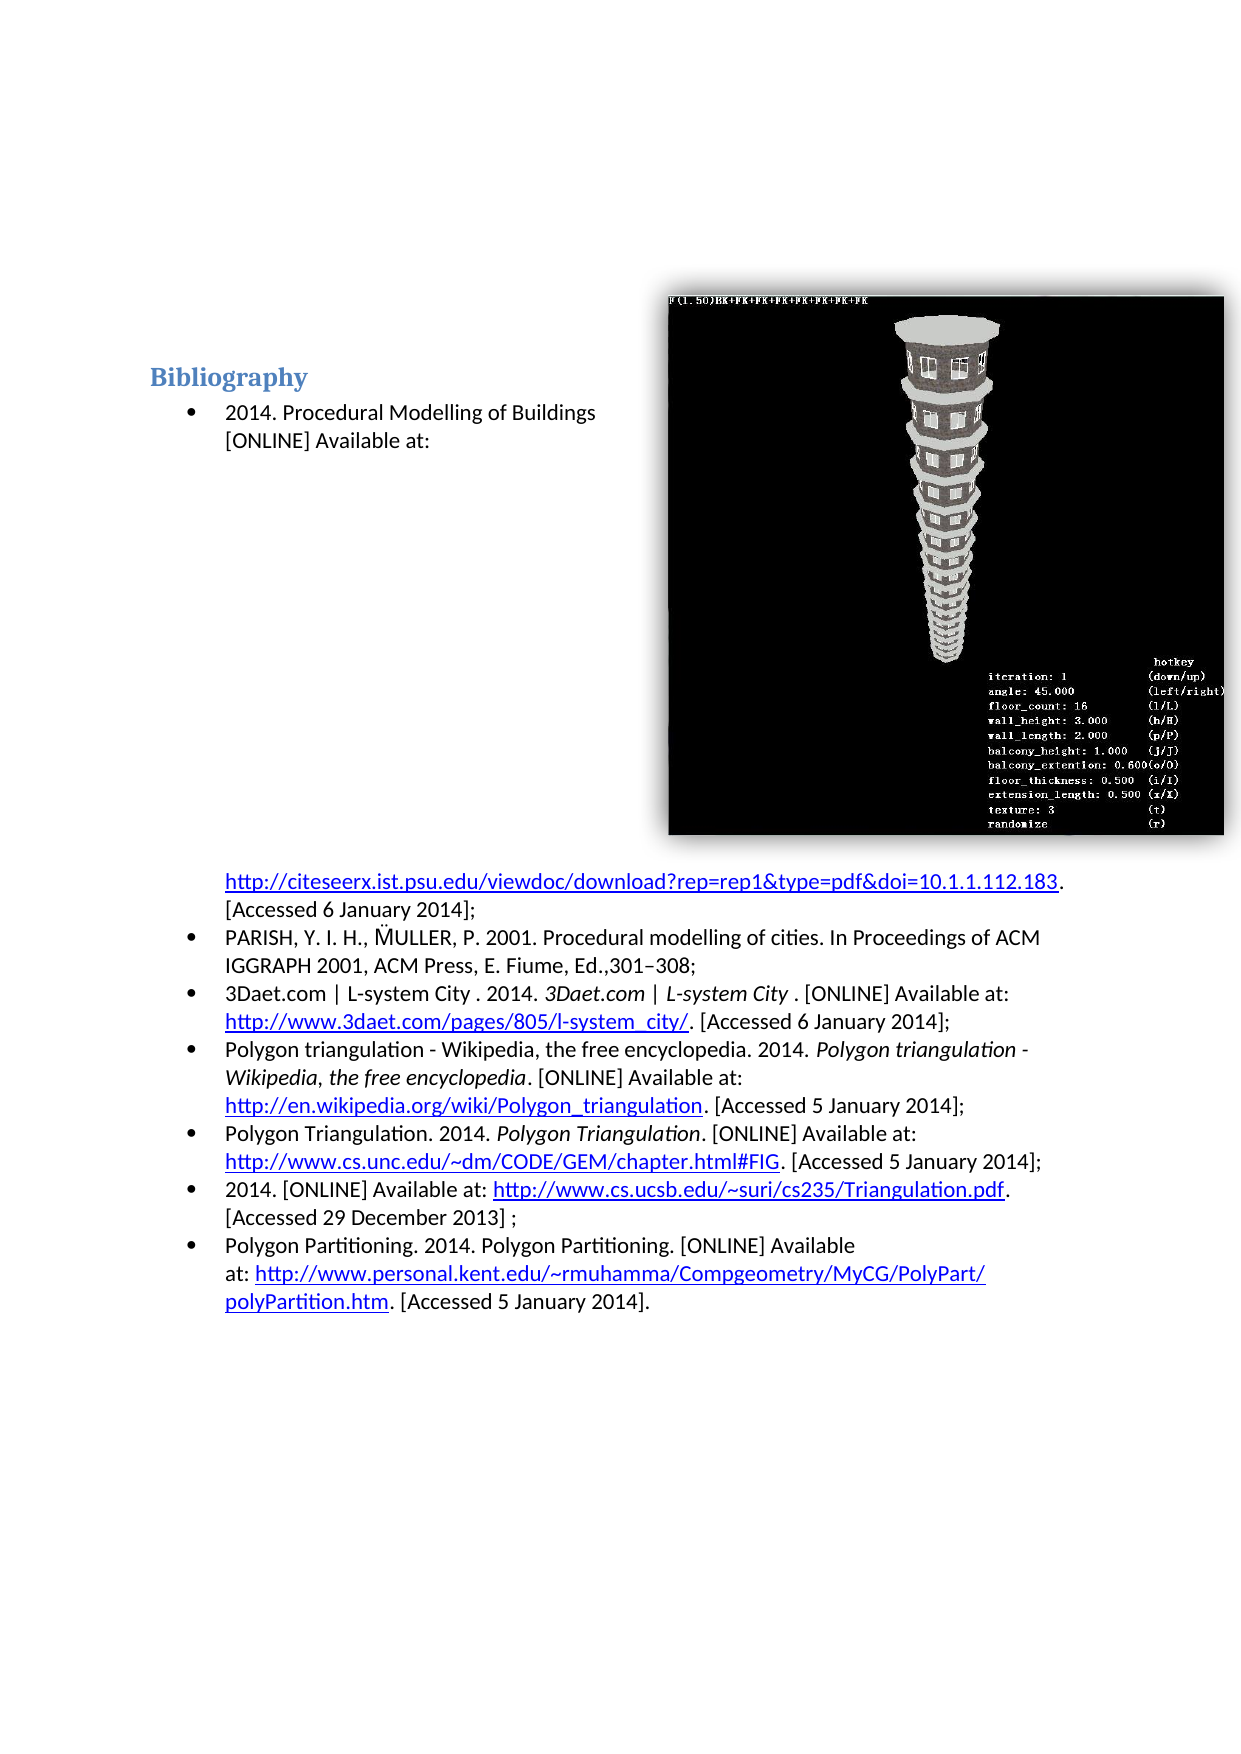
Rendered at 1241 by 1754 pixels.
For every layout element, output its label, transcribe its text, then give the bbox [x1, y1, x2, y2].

list Polygon triangulation - Wikipedia, the free encyclopedia. 2014. Polygon triangulation - Wikipedia, the free encyclopedia. [ONLINE] Available at: http://en.wikipedia.org/wiki/Polygon_triangulation. [Accessed 5 January 2014]; [187, 1035, 1090, 1119]
subtitle Bibliography [150, 362, 644, 393]
list 3Daet.com | L-system City . 2014. 3Daet.com | L-system City . [ONLINE] Available at: http://www.3daet.com/pages/805/l-system_city/. [Accessed 6 January 2014]; [187, 979, 1090, 1035]
list 2014. Procedural Modelling of Buildings [ONLINE] Available at: http://citeseerx.ist.psu.edu/viewdoc/download?rep=rep1&type=pdf&doi=10.1.1.112.183. [Accessed 6 January 2014]; [187, 398, 1090, 923]
list Polygon Partitioning. 2014. Polygon Partitioning. [ONLINE] Available at: http://www.personal.kent.edu/~rmuhamma/Compgeometry/MyCG/PolyPart/polyPartition.htm. [Accessed 5 January 2014]. [187, 1231, 1090, 1316]
list Polygon Triangulation. 2014. Polygon Triangulation. [ONLINE] Available at: http://www.cs.unc.edu/~dm/CODE/GEM/chapter.html#FIG. [Accessed 5 January 2014]; [187, 1119, 1090, 1175]
list PARISH, Y. I. H., M̈ULLER, P. 2001. Procedural modelling of cities. In Proceedings of ACM IGGRAPH 2001, ACM Press, E. Fiume, Ed.,301–308; [187, 923, 1090, 979]
picture [668, 295, 1224, 836]
list 2014. [ONLINE] Available at: http://www.cs.ucsb.edu/~suri/cs235/Triangulation.pdf. [Accessed 29 December 2013] ; [187, 1175, 1090, 1231]
